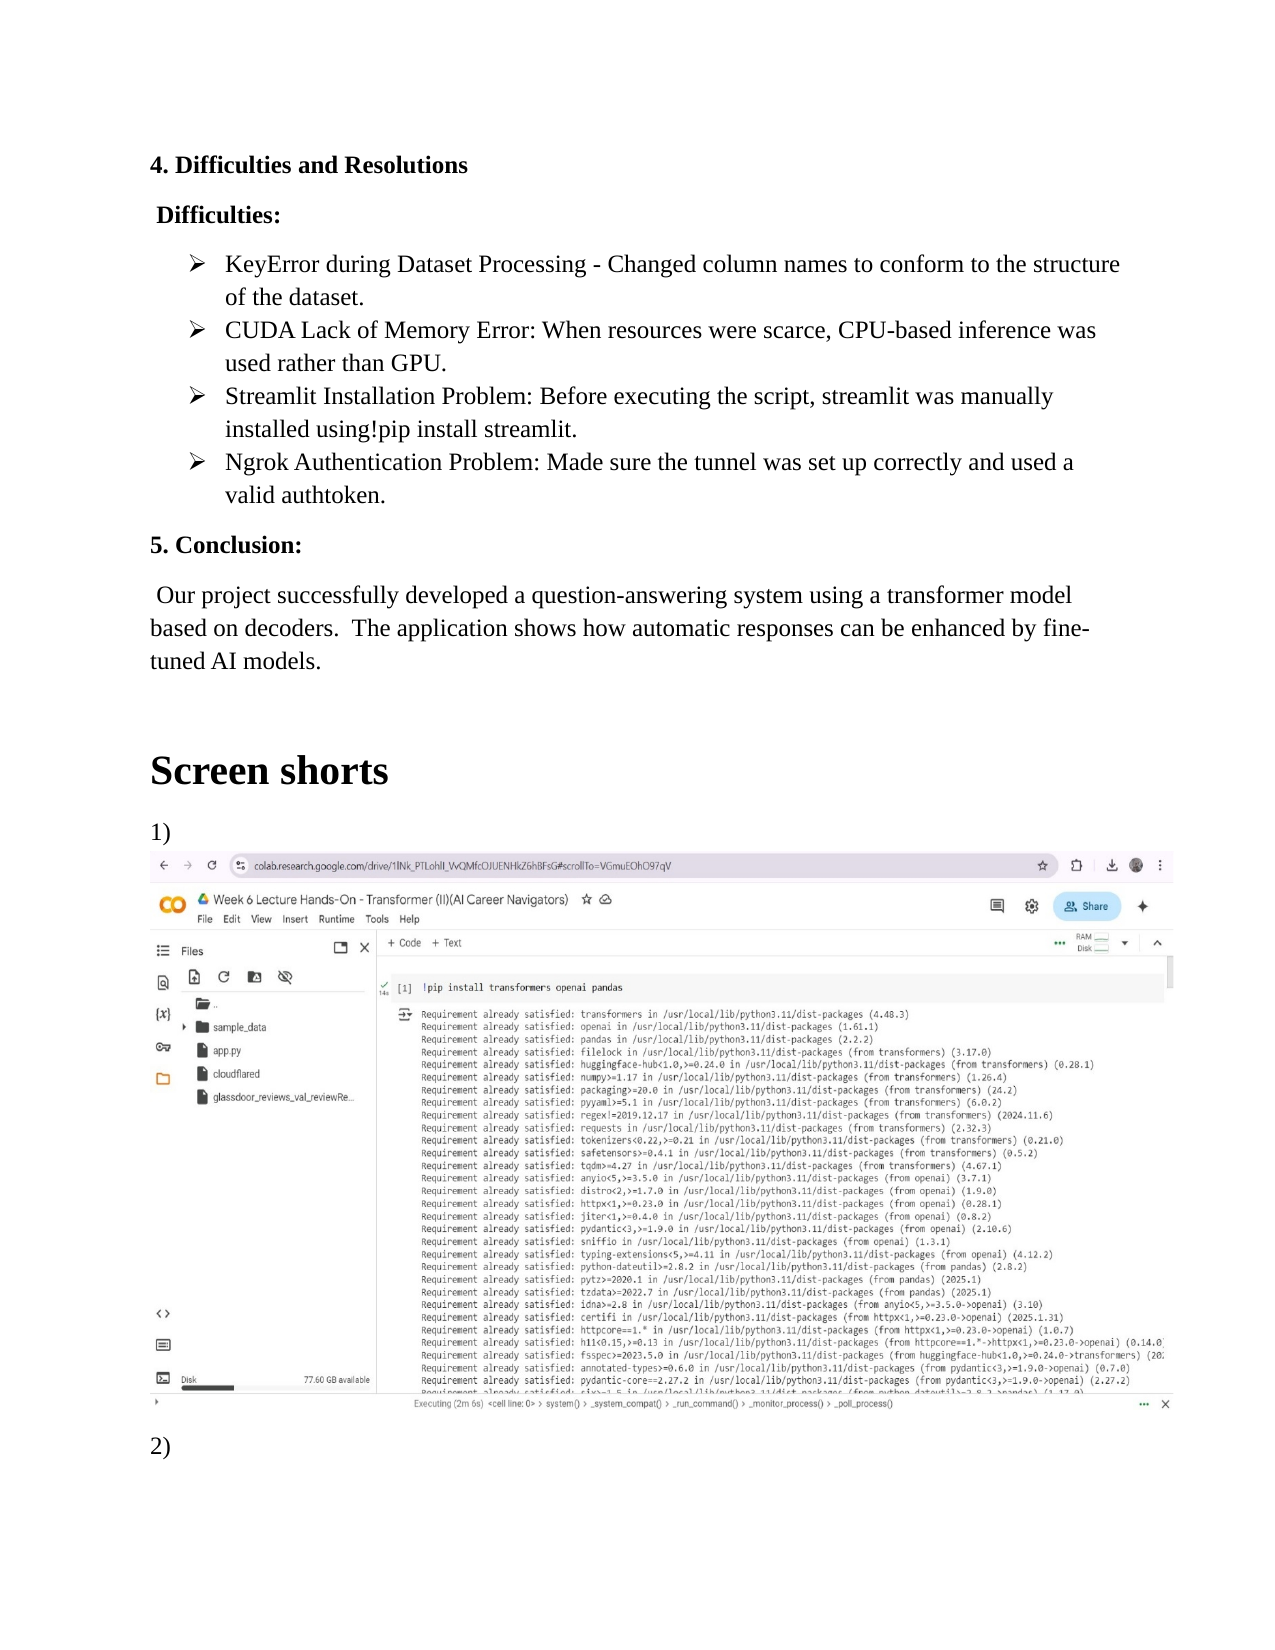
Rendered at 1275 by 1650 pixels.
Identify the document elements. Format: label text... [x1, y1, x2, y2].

text 2) [150, 1431, 1125, 1460]
list CUDA Lack of Memory Error: When resources were scarce, CPU-based inference was used rather than GPU. [187, 315, 1125, 377]
list Streamlit Installation Problem: Before executing the script, streamlit was manually installed using!pip install streamlit. [187, 381, 1125, 443]
list KeyError during Dataset Processing - Changed column names to conform to the structure of the dataset. [187, 249, 1125, 311]
picture [150, 851, 1174, 1410]
text Difficulties: [150, 200, 1125, 228]
text 4. Difficulties and Resolutions [150, 150, 1125, 179]
text Our project successfully developed a question-answering system using a transformer model based on decoders. The application shows how automatic responses can be enhanced by fine-tuned AI models. [150, 580, 1125, 675]
text Screen shorts [150, 745, 1125, 793]
list Ngrok Authentication Problem: Made sure the tunnel was set up correctly and used a valid authtoken. [187, 447, 1125, 509]
text 5. Conclusion: [150, 530, 1125, 559]
text 1) [150, 817, 1125, 851]
